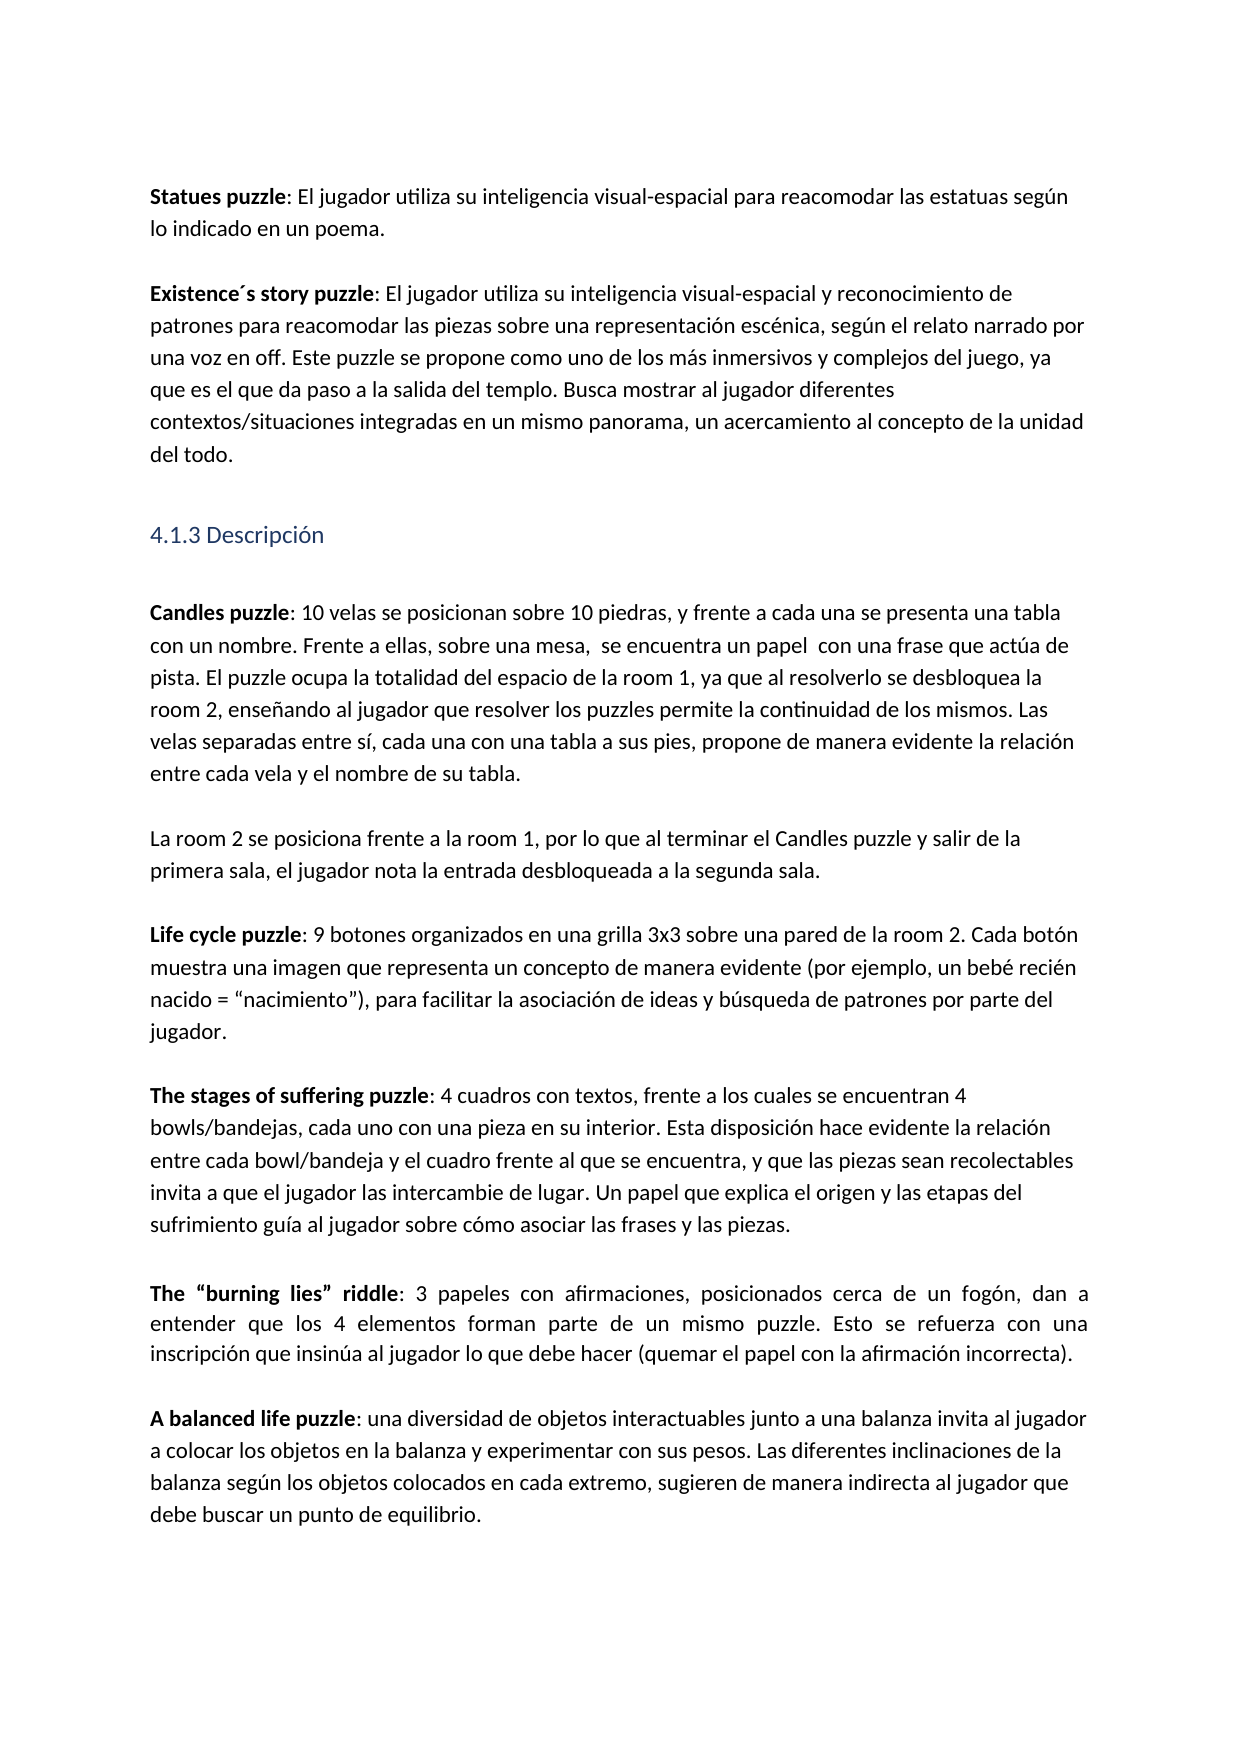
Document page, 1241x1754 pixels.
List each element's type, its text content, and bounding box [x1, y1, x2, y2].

text Statues puzzle: El jugador utiliza su inteligencia visual-espacial para reacomodar las estatuas según lo indicado en un poema. [150, 182, 1090, 242]
text Candles puzzle: 10 velas se posicionan sobre 10 piedras, y frente a cada una se presenta una tabla con un nombre. Frente a ellas, sobre una mesa, se encuentra un papel con una frase que actúa de pista. El puzzle ocupa la totalidad del espacio de la room 1, ya que al resolverlo se desbloquea la room 2, enseñando al jugador que resolver los puzzles permite la continuidad de los mismos. Las velas separadas entre sí, cada una con una tabla a sus pies, propone de manera evidente la relación entre cada vela y el nombre de su tabla. [150, 598, 1090, 787]
text The stages of suffering puzzle: 4 cuadros con textos, frente a los cuales se encuentran 4 bowls/bandejas, cada uno con una pieza en su interior. Esta disposición hace evidente la relación entre cada bowl/bandeja y el cuadro frente al que se encuentra, y que las piezas sean recolectables invita a que el jugador las intercambie de lugar. Un papel que explica el origen y las etapas del sufrimiento guía al jugador sobre cómo asociar las frases y las piezas. [150, 1081, 1090, 1238]
text A balanced life puzzle: una diversidad de objetos interactuables junto a una balanza invita al jugador a colocar los objetos en la balanza y experimentar con sus pesos. Las diferentes inclinaciones de la balanza según los objetos colocados en cada extremo, sugieren de manera indirecta al jugador que debe buscar un punto de equilibrio. [150, 1404, 1090, 1528]
subtitle 4.1.3 Descripción [150, 519, 1090, 549]
text Life cycle puzzle: 9 botones organizados en una grilla 3x3 sobre una pared de la room 2. Cada botón muestra una imagen que representa un concepto de manera evidente (por ejemplo, un bebé recién nacido = “nacimiento”), para facilitar la asociación de ideas y búsqueda de patrones por parte del jugador. [150, 920, 1090, 1045]
text Existence´s story puzzle: El jugador utiliza su inteligencia visual-espacial y reconocimiento de patrones para reacomodar las piezas sobre una representación escénica, según el relato narrado por una voz en off. Este puzzle se propone como uno de los más inmersivos y complejos del juego, ya que es el que da paso a la salida del templo. Busca mostrar al jugador diferentes contextos/situaciones integradas en un mismo panorama, un acercamiento al concepto de la unidad del todo. [150, 279, 1090, 468]
text The “burning lies” riddle: 3 papeles con afirmaciones, posicionados cerca de un fogón, dan a entender que los 4 elementos forman parte de un mismo puzzle. Esto se refuerza con una inscripción que insinúa al jugador lo que debe hacer (quemar el papel con la afirmación incorrecta). [150, 1279, 1090, 1367]
text La room 2 se posiciona frente a la room 1, por lo que al terminar el Candles puzzle y salir de la primera sala, el jugador nota la entrada desbloqueada a la segunda sala. [150, 824, 1090, 884]
